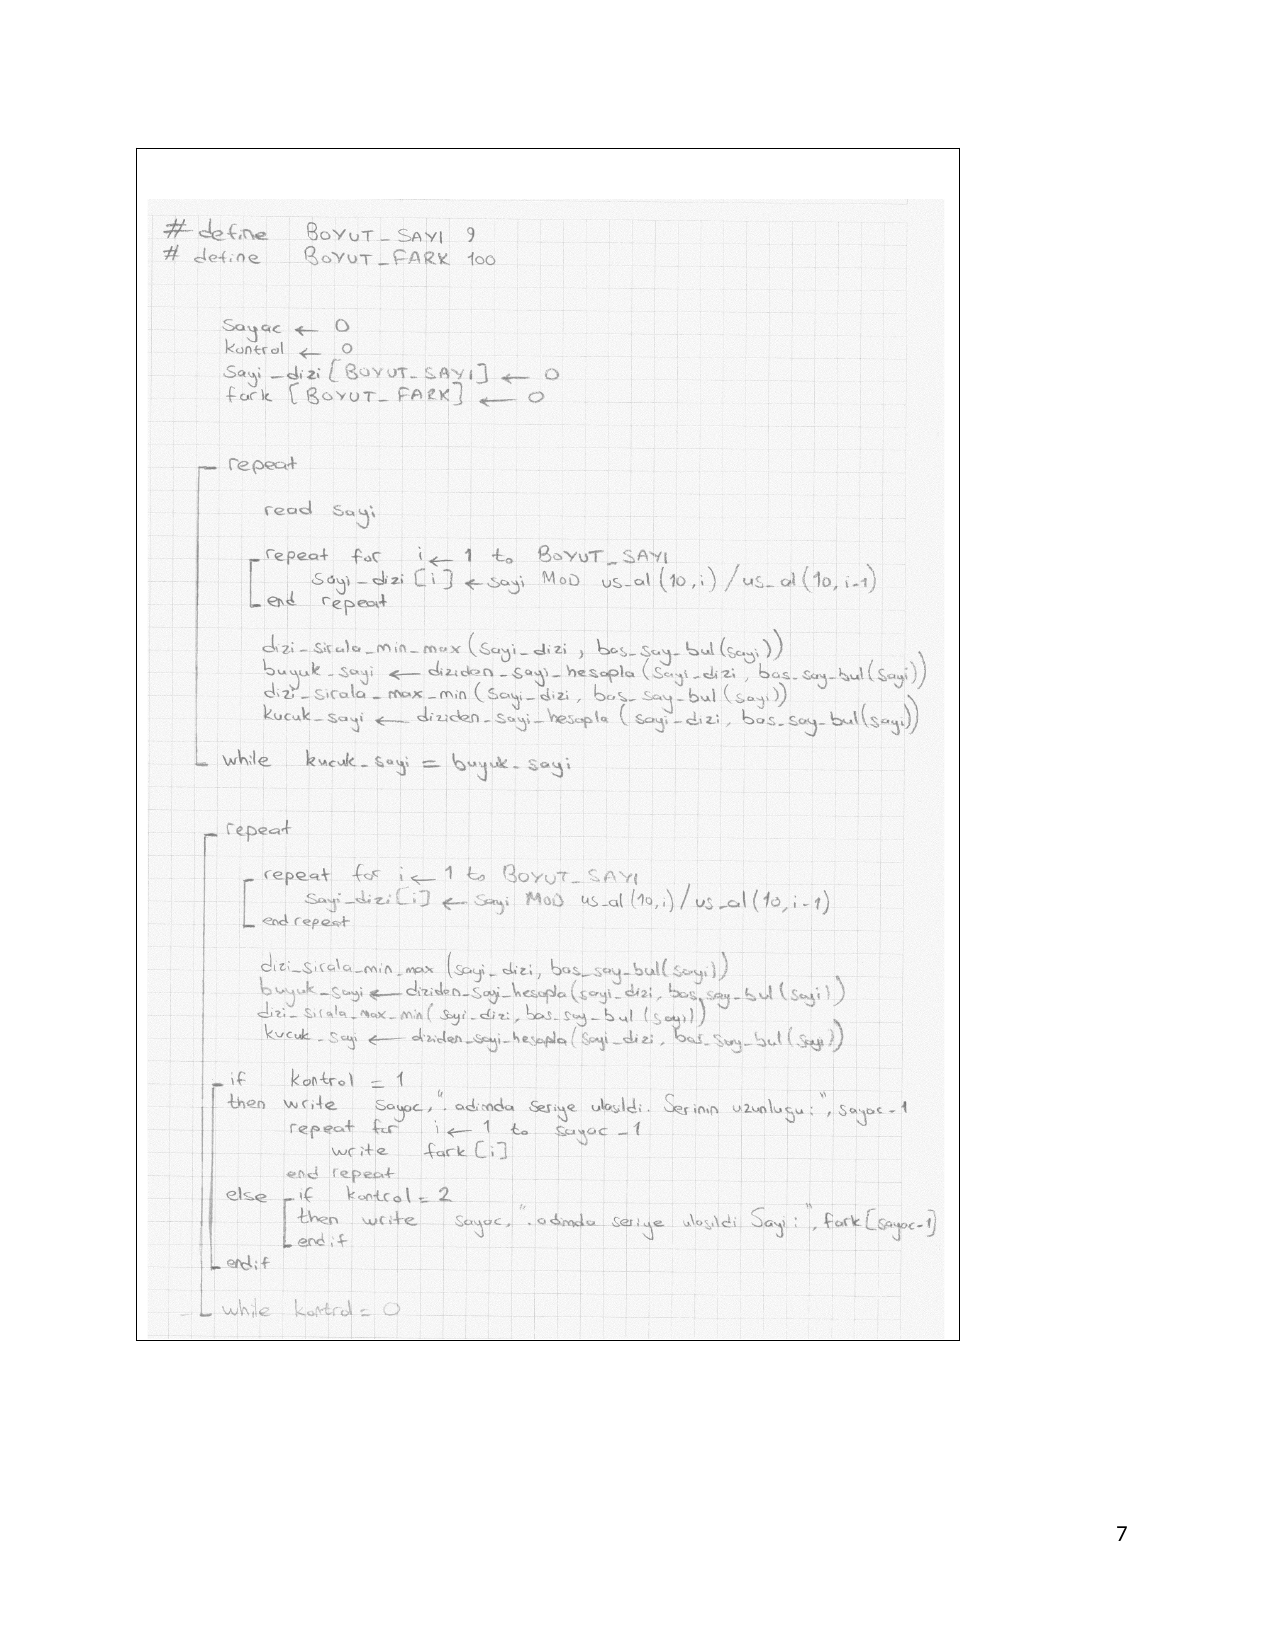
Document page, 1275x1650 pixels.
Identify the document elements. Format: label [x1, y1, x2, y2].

picture [147, 199, 945, 1339]
table_header [137, 149, 959, 1340]
